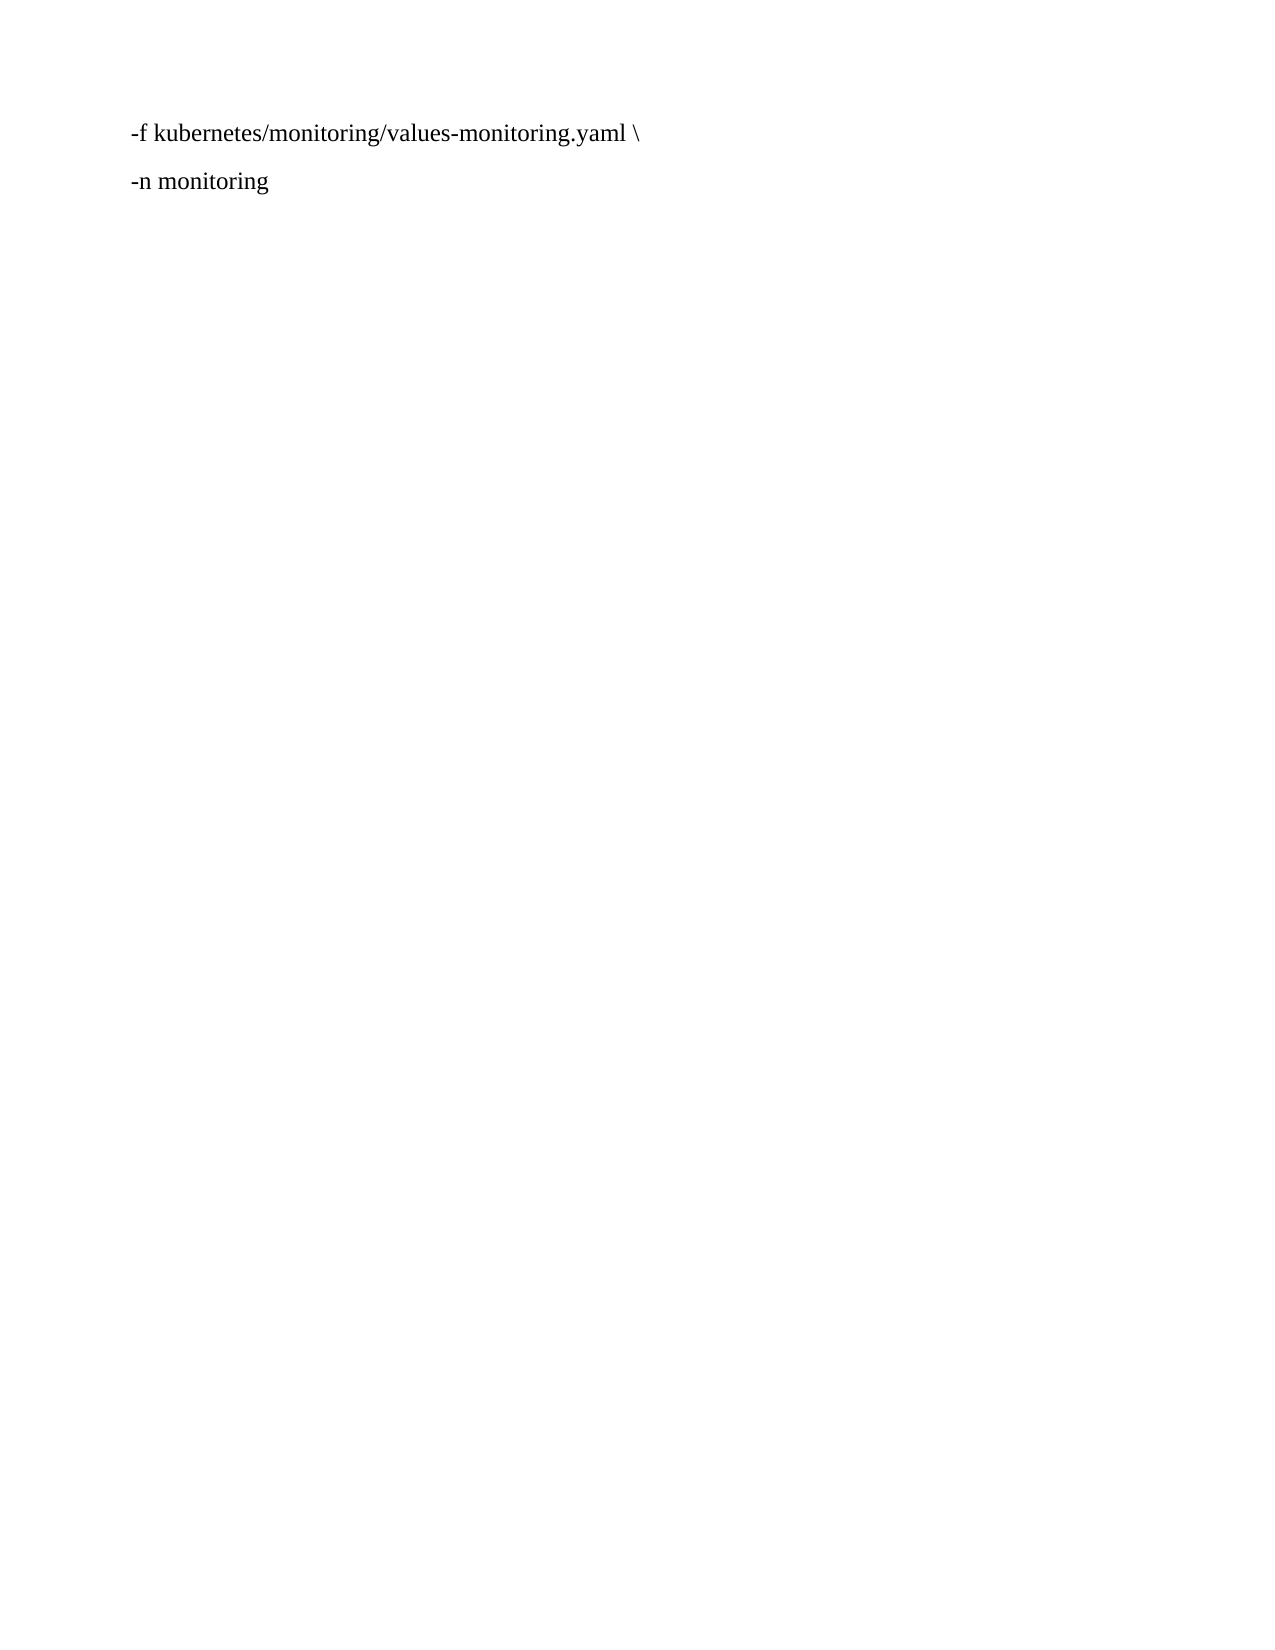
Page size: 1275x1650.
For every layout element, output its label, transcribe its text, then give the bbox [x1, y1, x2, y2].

text -n monitoring [118, 166, 1157, 194]
text -f kubernetes/monitoring/values-monitoring.yaml \ [118, 118, 1157, 147]
